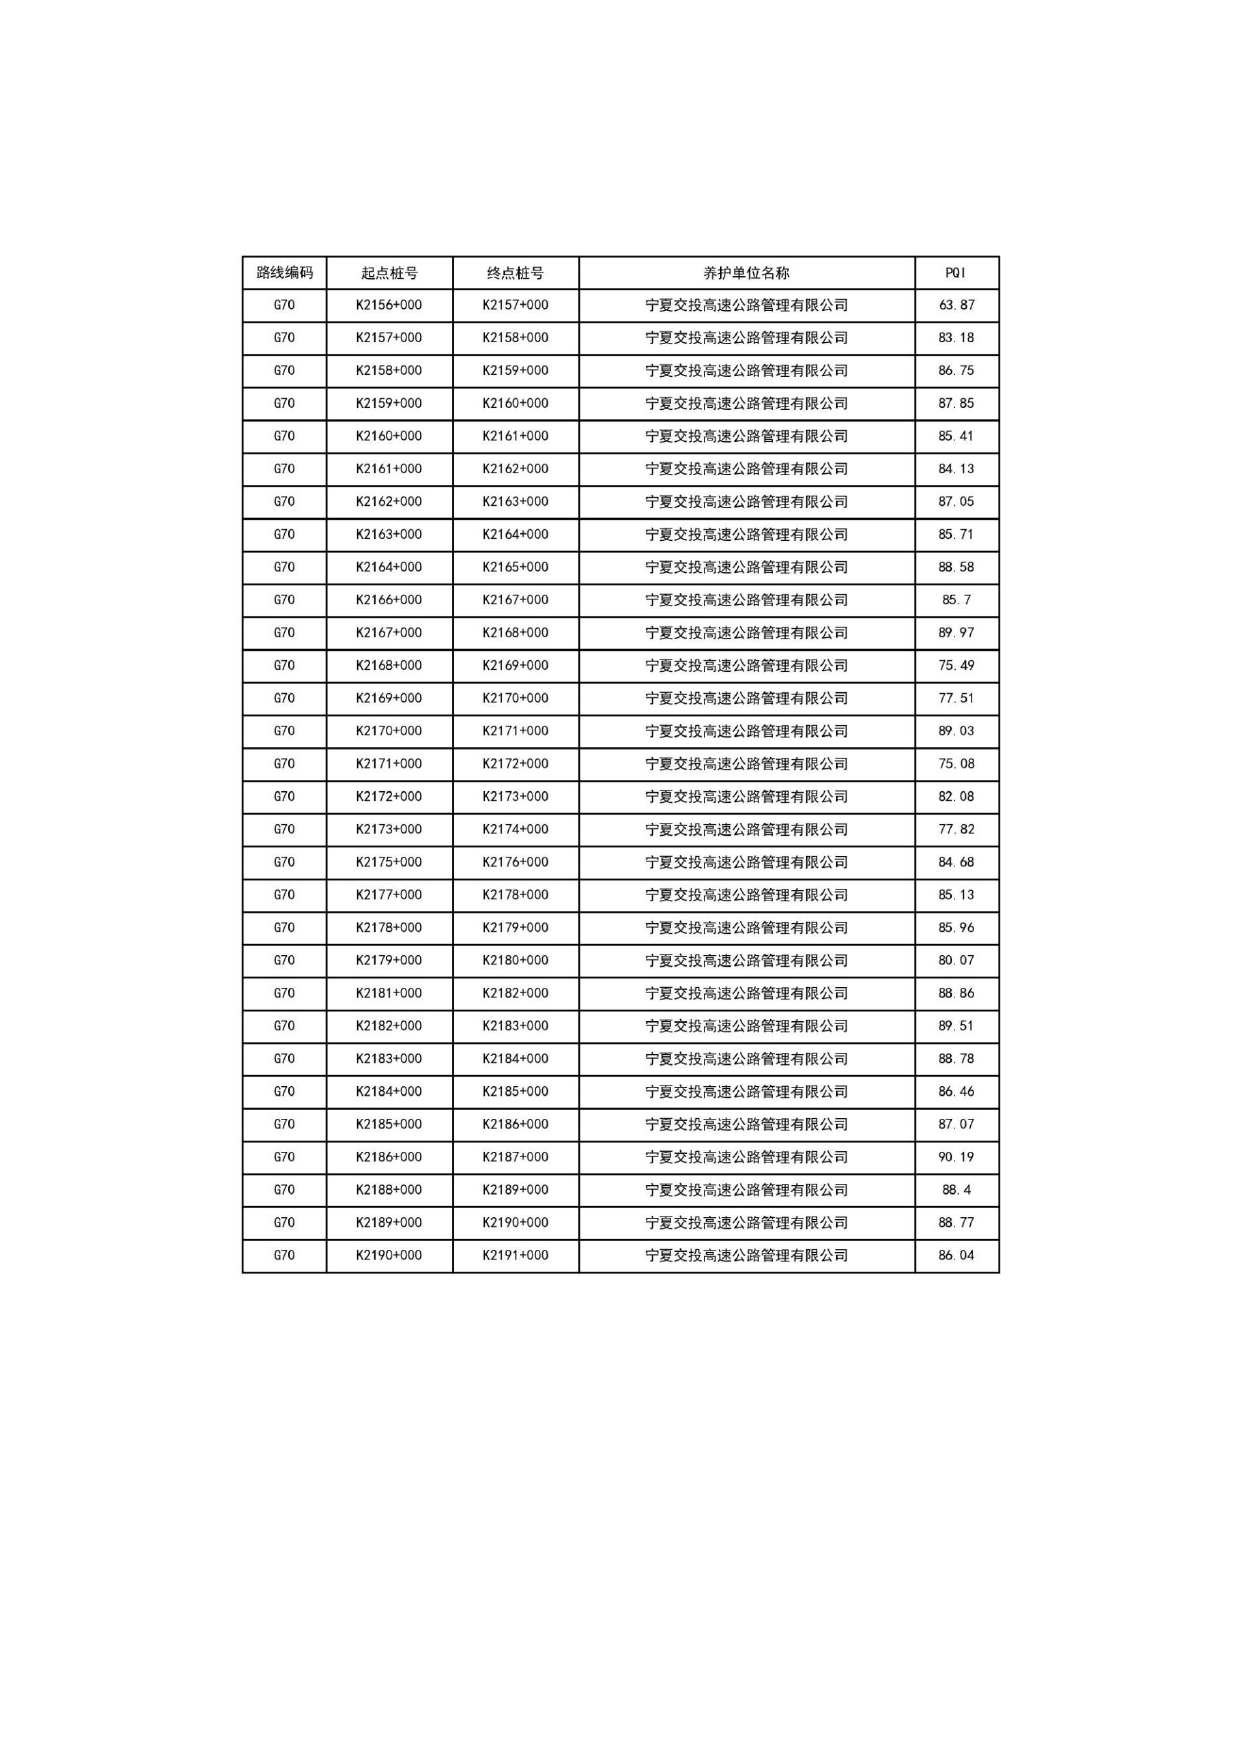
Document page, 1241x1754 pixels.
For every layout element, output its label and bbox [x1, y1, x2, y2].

picture [187, 162, 1053, 1367]
